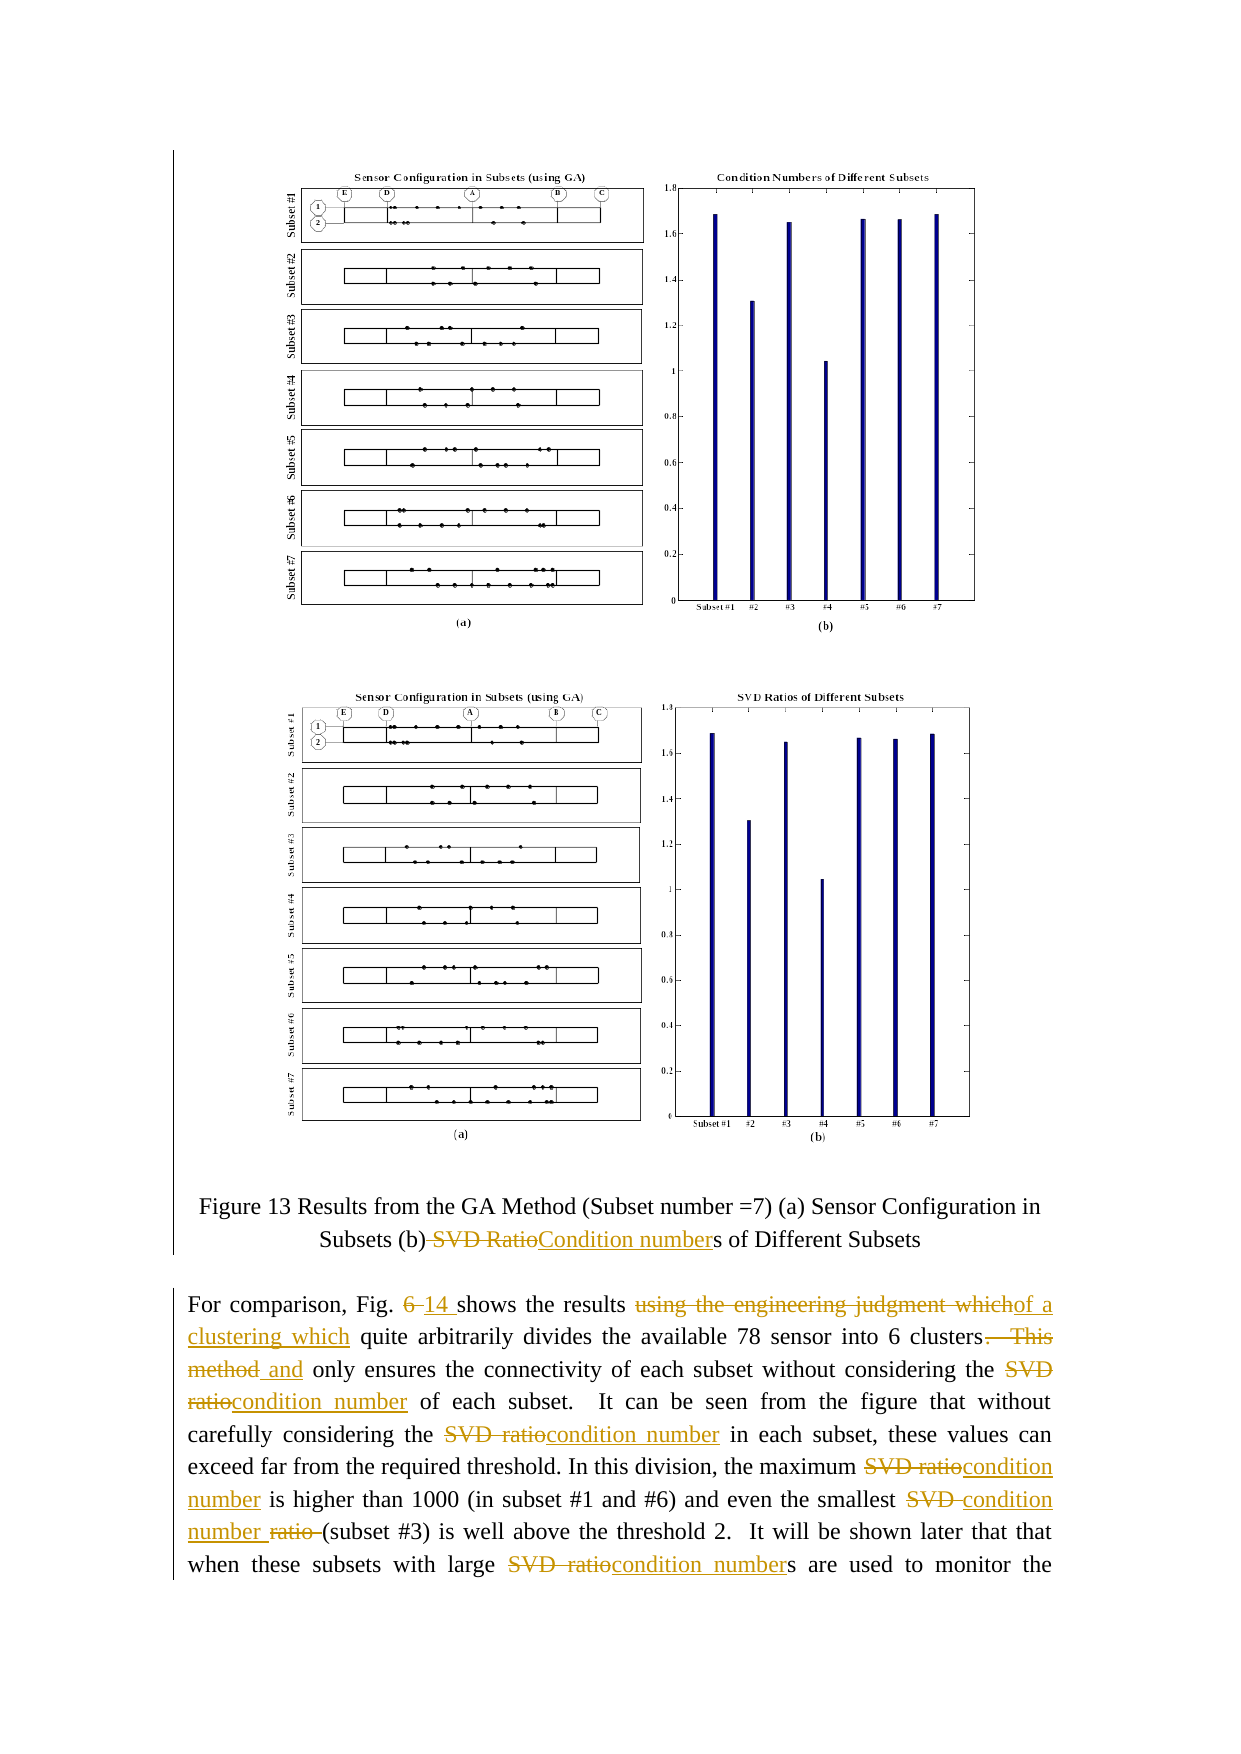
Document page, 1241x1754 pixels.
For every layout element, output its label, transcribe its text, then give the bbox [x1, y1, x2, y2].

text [187, 1287, 1053, 1580]
text Figure Results from the GA Method (Subset number =7) (a) Sensor Configuration in Subsets (b)s of Different Subsets [187, 1190, 1053, 1255]
